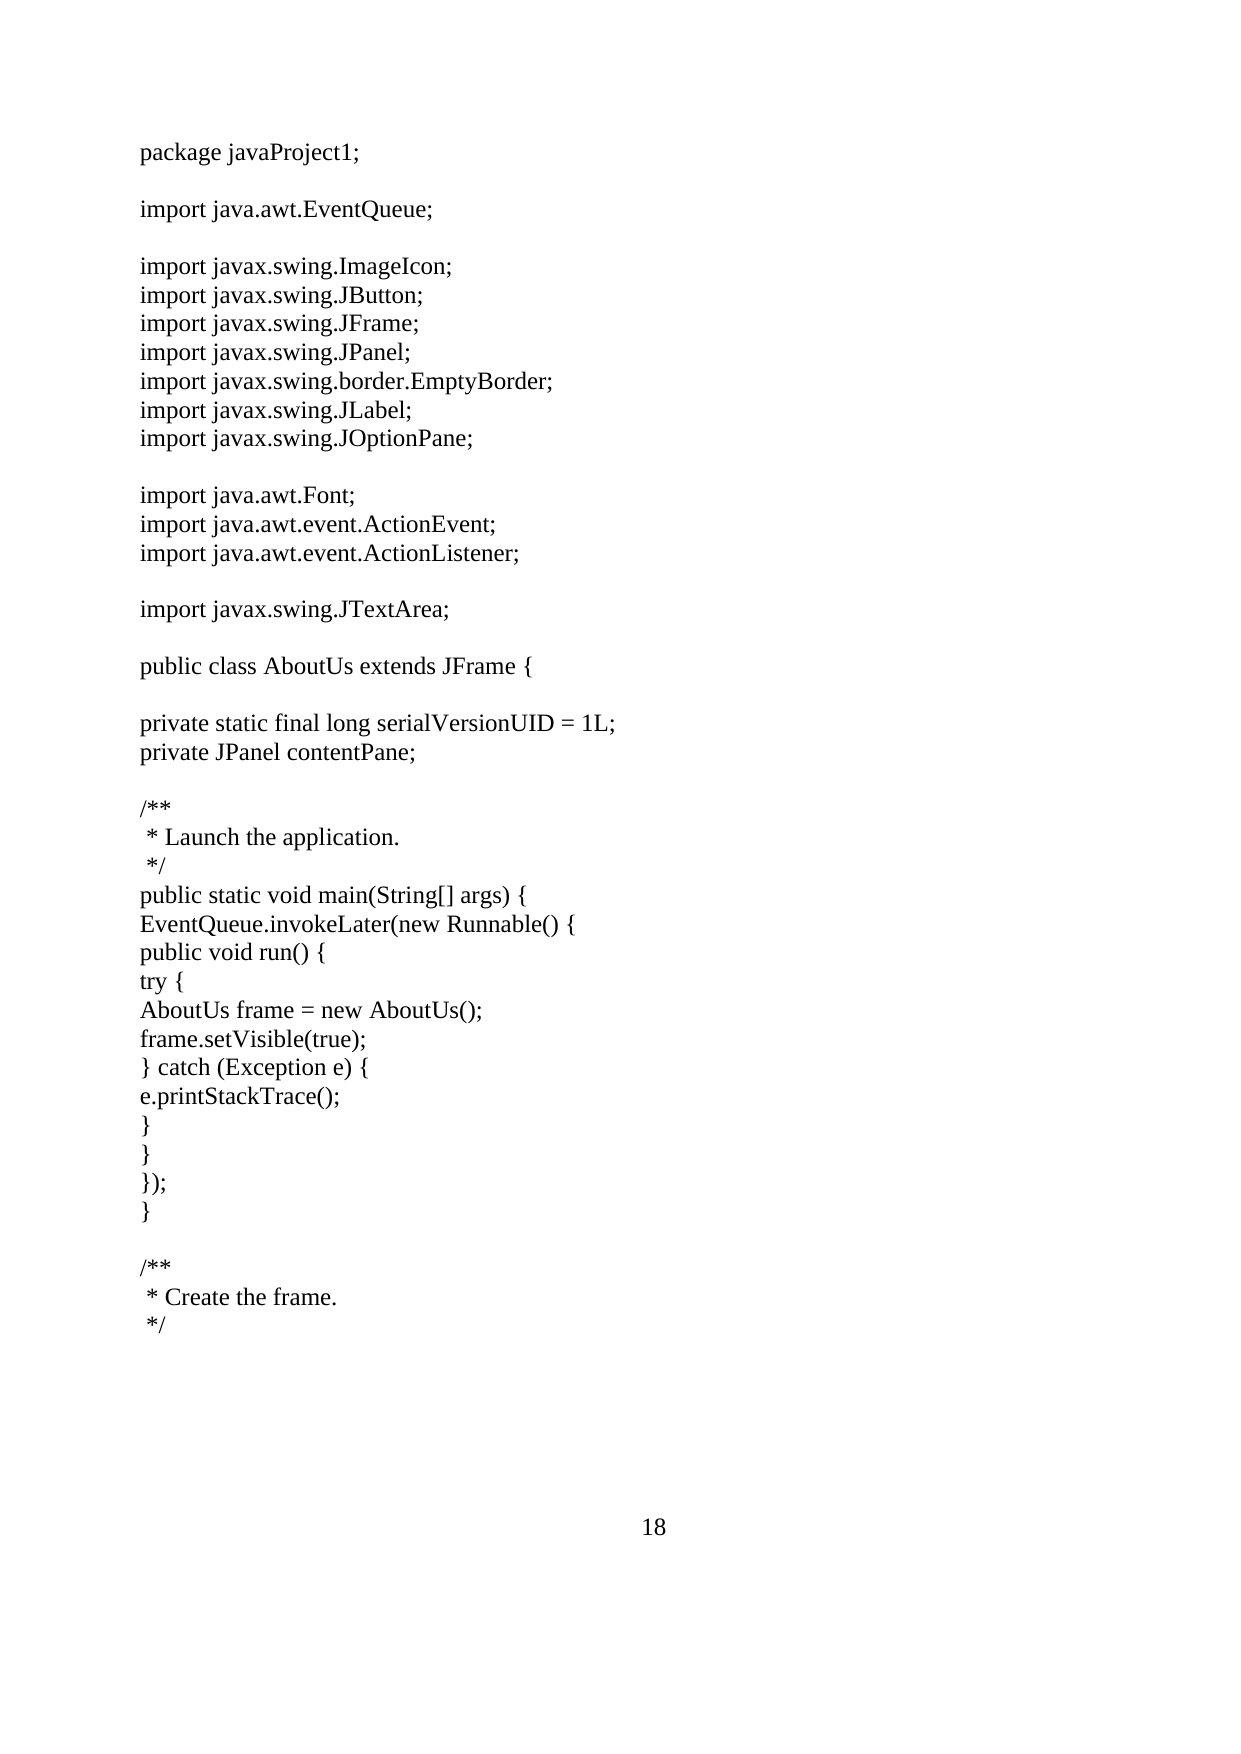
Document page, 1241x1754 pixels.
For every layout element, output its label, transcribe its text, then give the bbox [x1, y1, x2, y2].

text import javax.swing.JPanel; [139, 337, 1167, 366]
text import javax.swing.JTextArea; [139, 594, 1167, 623]
text public static void main(String[] args) { [139, 880, 1167, 909]
text } [139, 1110, 1167, 1139]
text private JPanel contentPane; [139, 737, 1167, 766]
text /** [139, 1253, 1167, 1282]
text */ [139, 851, 1167, 880]
text import javax.swing.JLabel; [139, 395, 1167, 423]
text import javax.swing.JOptionPane; [139, 423, 1167, 452]
text }); [139, 1167, 1167, 1196]
text import javax.swing.ImageIcon; [139, 251, 1167, 280]
text public class AboutUs extends JFrame { [139, 651, 1167, 680]
text } catch (Exception e) { [139, 1052, 1167, 1081]
text * Create the frame. [139, 1282, 1167, 1310]
text EventQueue.invokeLater(new Runnable() { [139, 909, 1167, 937]
text import javax.swing.border.EmptyBorder; [139, 366, 1167, 395]
text import java.awt.Font; [139, 480, 1167, 509]
text private static final long serialVersionUID = 1L; [139, 708, 1167, 737]
text 18 [139, 1512, 1167, 1540]
text } [139, 1196, 1167, 1225]
text * Launch the application. [139, 822, 1167, 851]
text try { [139, 966, 1167, 995]
text import javax.swing.JButton; [139, 280, 1167, 308]
text import java.awt.EventQueue; [139, 194, 1167, 223]
text } [139, 1139, 1167, 1167]
text import javax.swing.JFrame; [139, 308, 1167, 337]
text package javaProject1; [139, 137, 1167, 166]
text import java.awt.event.ActionListener; [139, 538, 1167, 567]
text AboutUs frame = new AboutUs(); [139, 995, 1167, 1024]
text frame.setVisible(true); [139, 1024, 1167, 1052]
text */ [139, 1310, 1167, 1339]
text /** [139, 794, 1167, 822]
text public void run() { [139, 937, 1167, 966]
text import java.awt.event.ActionEvent; [139, 509, 1167, 538]
text e.printStackTrace(); [139, 1081, 1167, 1110]
